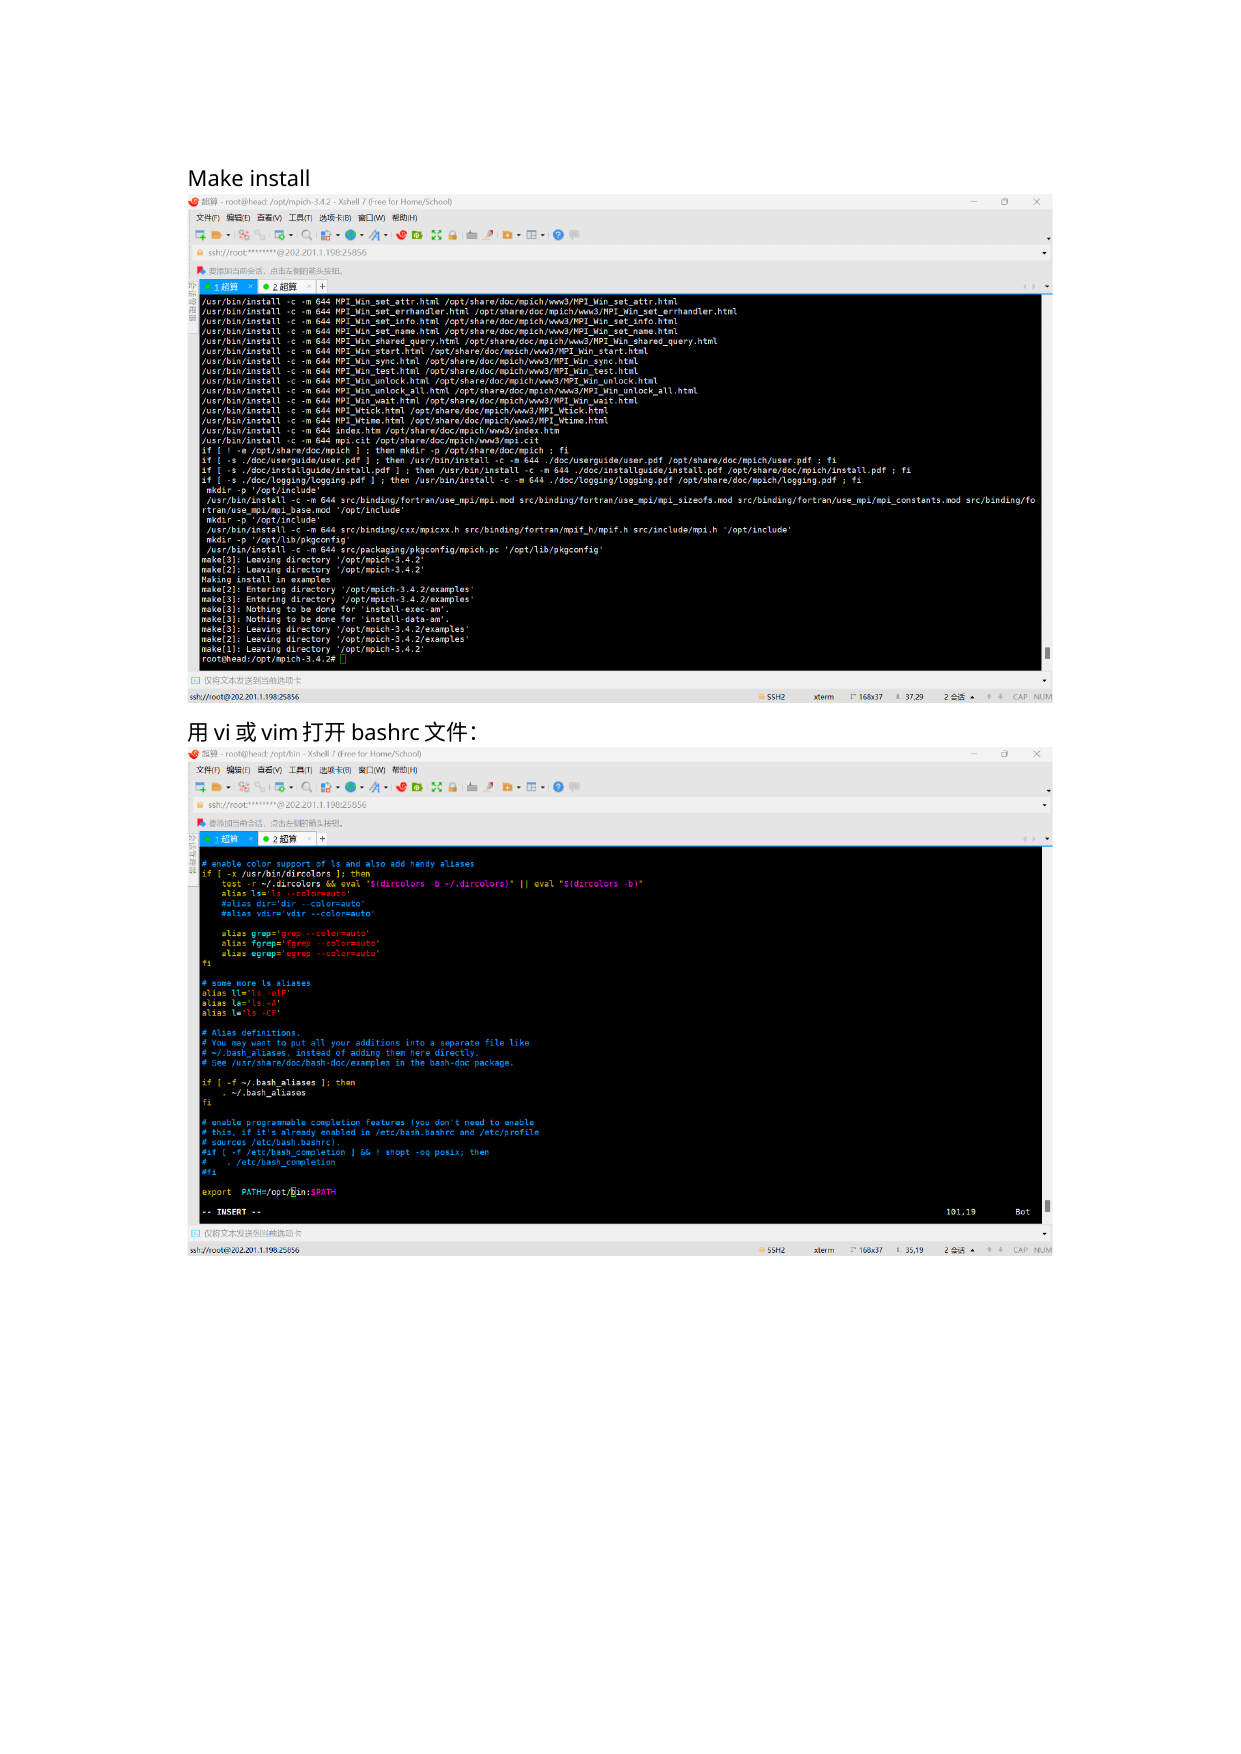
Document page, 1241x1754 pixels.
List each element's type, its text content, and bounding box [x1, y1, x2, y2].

text 用vi或vim打开bashrc文件： [187, 714, 1053, 747]
text Make install [187, 162, 1053, 194]
picture [187, 194, 1053, 703]
picture [187, 747, 1053, 1256]
